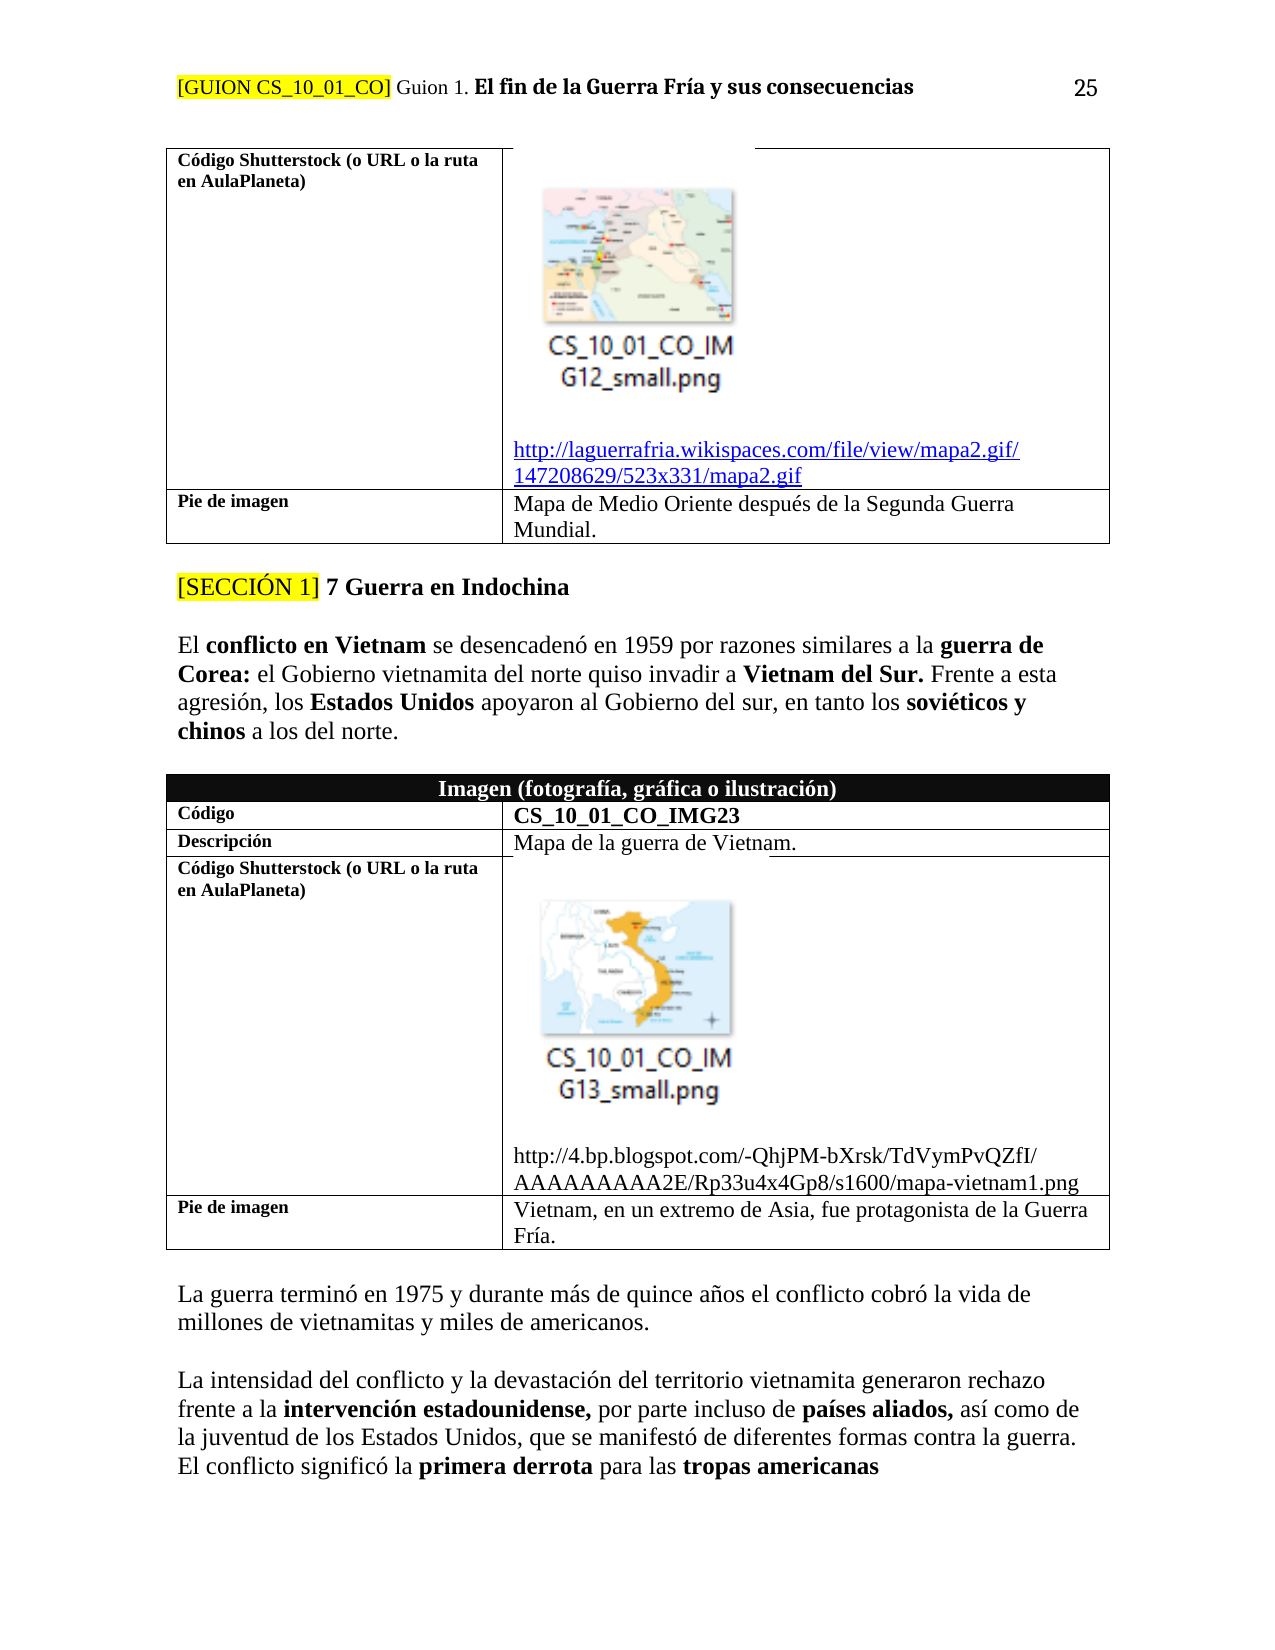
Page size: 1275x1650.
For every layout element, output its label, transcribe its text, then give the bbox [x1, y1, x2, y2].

text El conflicto en Vietnam se desencadenó en 1959 por razones similares a la guerra de Corea: el Gobierno vietnamita del norte quiso invadir a Vietnam del Sur. Frente a esta agresión, los Estados Unidos apoyaron al Gobierno del sur, en tanto los soviéticos y chinos a los del norte. [177, 630, 1098, 745]
table_cell Código [167, 802, 502, 828]
table_cell http://4.bp.blogspot.com/-QhjPM-bXrsk/TdVymPvQZfI/AAAAAAAAA2E/Rp33u4x4Gp8/s1600/mapa-vietnam1.png [503, 857, 1109, 1195]
table_cell Pie de imagen [167, 1196, 502, 1249]
text [SECCIÓN 1] 7 Guerra en Indochina [177, 572, 1098, 601]
picture [513, 856, 770, 1143]
table_cell Mapa de la guerra de Vietnam. [503, 830, 1109, 856]
table_cell http://laguerrafria.wikispaces.com/file/view/mapa2.gif/147208629/523x331/mapa2.gif [503, 149, 1109, 489]
table_cell Pie de imagen [167, 490, 502, 543]
table_cell Código Shutterstock (o URL o la ruta en AulaPlaneta) [167, 857, 502, 1195]
picture [513, 148, 755, 437]
table_cell Código Shutterstock (o URL o la ruta en AulaPlaneta) [167, 149, 502, 489]
table_cell CS_10_01_CO_IMG23 [503, 802, 1109, 828]
text La intensidad del conflicto y la devastación del territorio vietnamita generaron rechazo frente a la intervención estadounidense, por parte incluso de países aliados, así como de la juventud de los Estados Unidos, que se manifestó de diferentes formas contra la guerra. El conflicto significó la primera derrota para las tropas americanas [177, 1365, 1098, 1480]
table_cell Descripción [167, 830, 502, 856]
table_cell Mapa de Medio Oriente después de la Segunda Guerra Mundial. [503, 490, 1109, 543]
table_cell Vietnam, en un extremo de Asia, fue protagonista de la Guerra Fría. [503, 1196, 1109, 1249]
text La guerra terminó en 1975 y durante más de quince años el conflicto cobró la vida de millones de vietnamitas y miles de americanos. [177, 1279, 1098, 1336]
table_header Imagen (fotografía, gráfica o ilustración) [167, 775, 1109, 801]
